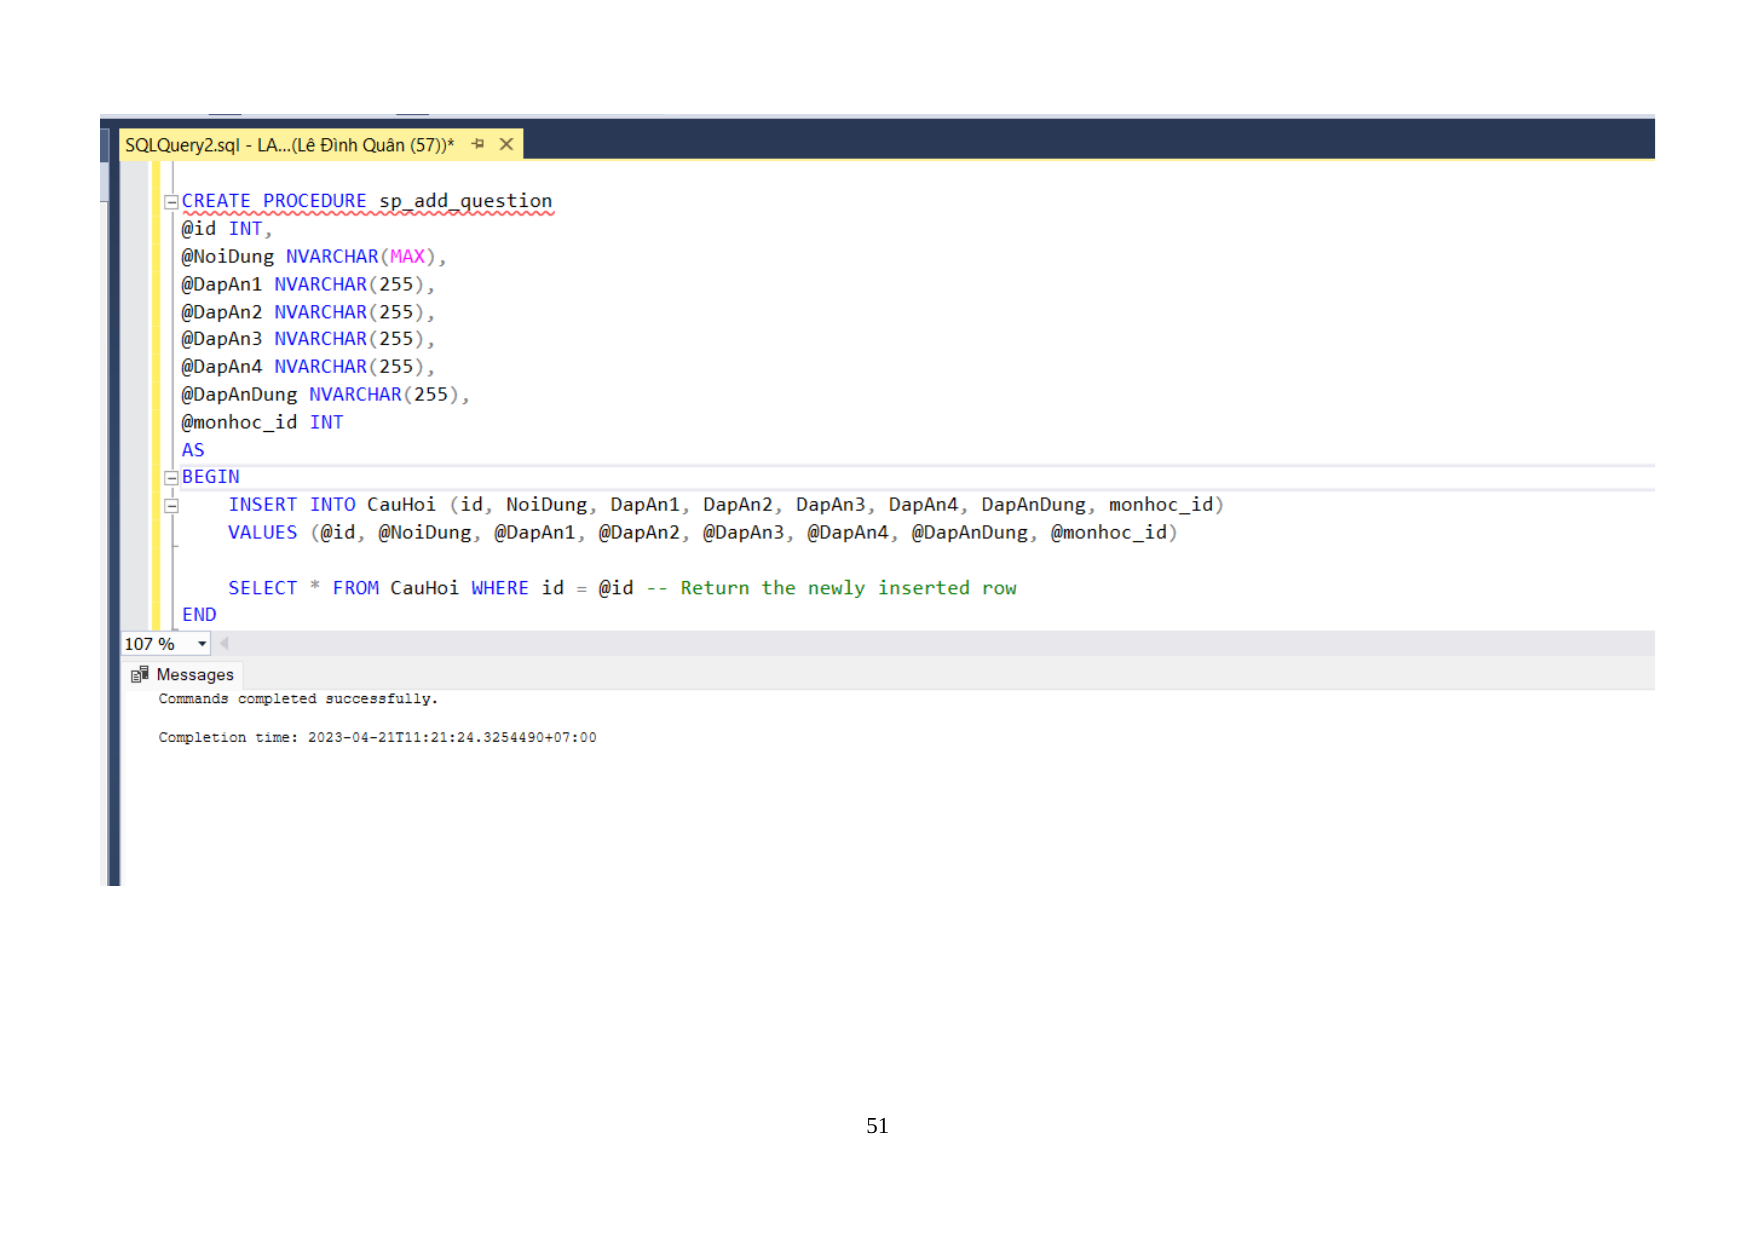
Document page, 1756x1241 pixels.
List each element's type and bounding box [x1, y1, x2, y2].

picture [100, 114, 1656, 886]
